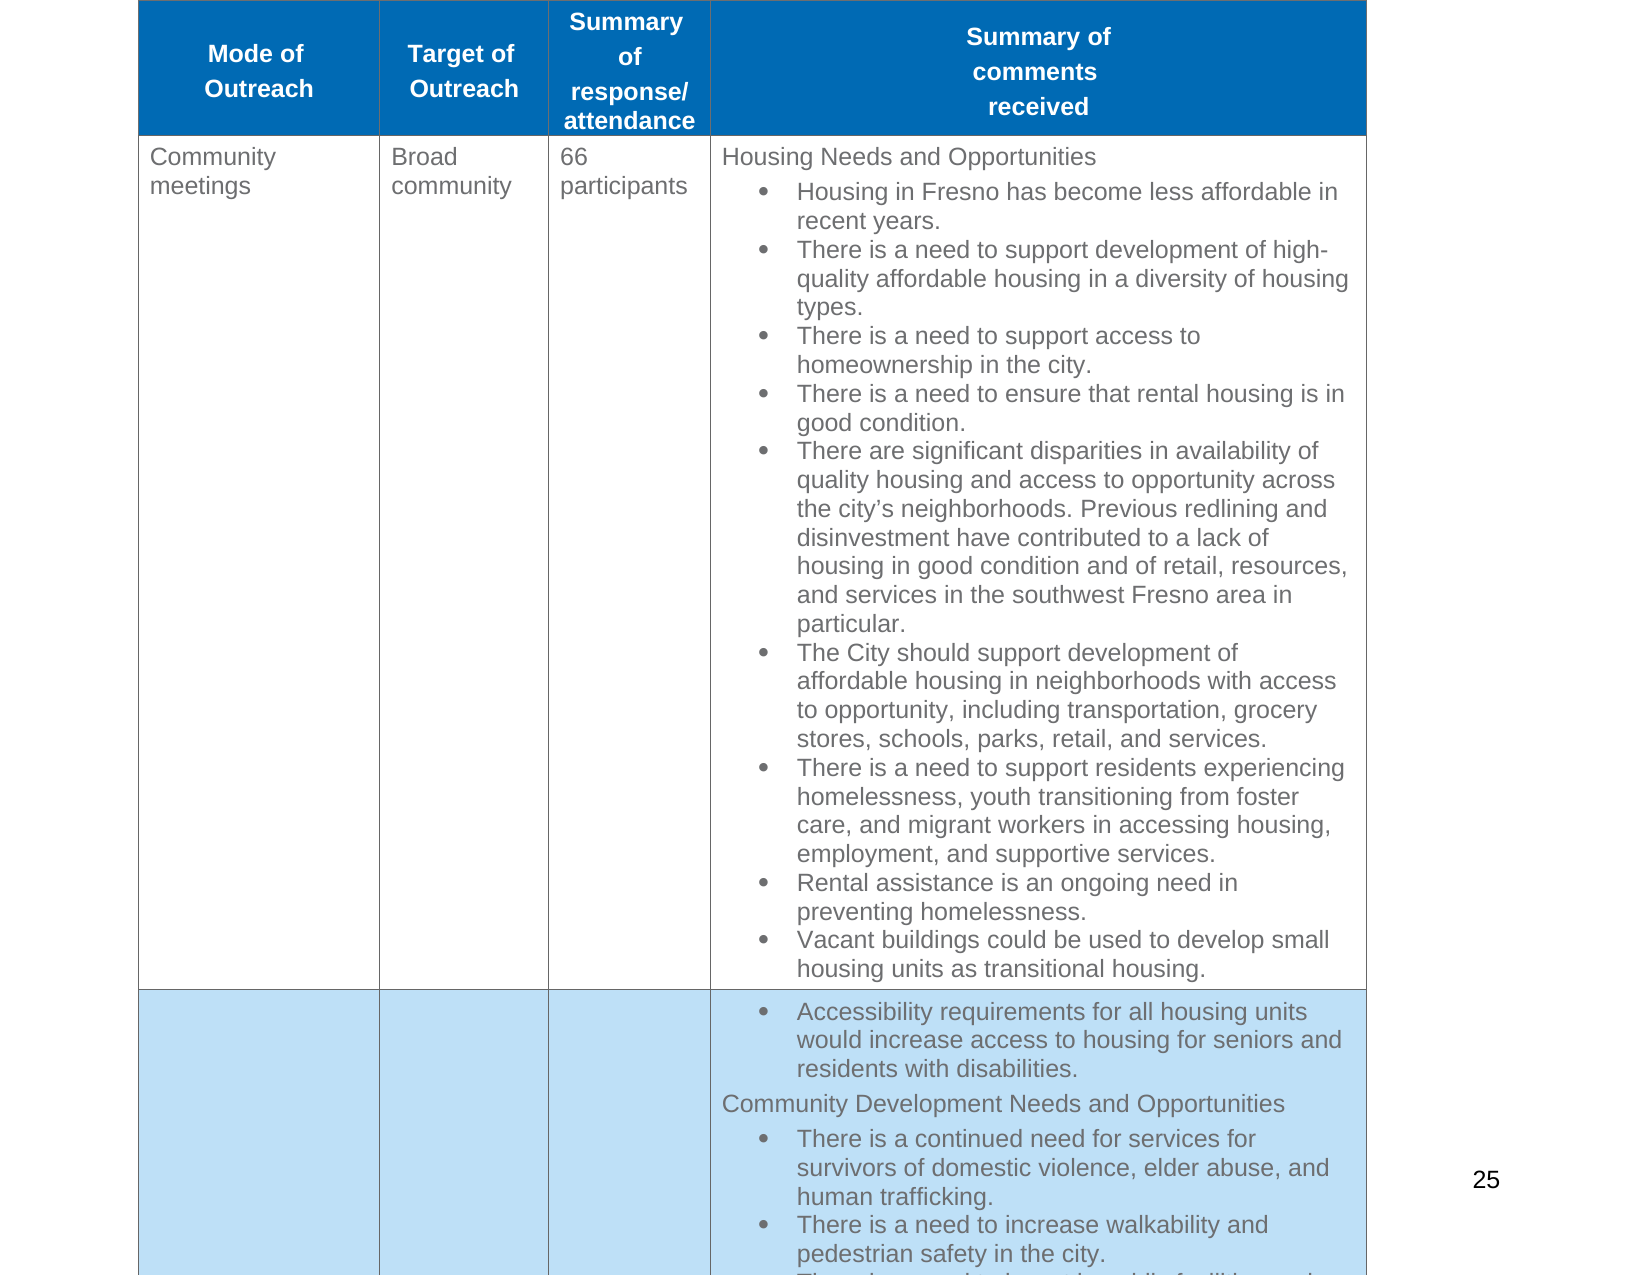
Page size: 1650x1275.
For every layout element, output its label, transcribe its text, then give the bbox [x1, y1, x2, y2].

table_header Summary of response/ attendance [549, 1, 710, 135]
table_cell Accessibility requirements for all housing units would increase access to housing for seniors and residents with disabilities. Community Development Needs and Opportunities There is a continued need for services for survivors of domestic violence, elder abuse, and human trafficking. There is a need to increase walkability and pedestrian safety in the city. There is a need to invest in public facilities and infrastructure, particularly in south and west Fresno and the downtown area. Needed facility and infrastructure improvements include parks, lighting, sidewalks, enhancements for libraries, spaces for youth to gather when they’re not in school, Boys and Girls Clubs, health clinics that accept MediCal, and drinking water stations. Residents and stakeholders noted a need for public infrastructure improvements to increase shade, such as adding to the city’s tree canopy and proving bus shelters. There is a need for investments in public services to support residents in accessing opportunities, such as job training and readiness programs and youth activities. There is a need to increase access to information about available resources. Participants noted a need for door-to-door canvassing and TV and radio advertising about planning processes to increase residents’ involvement in planning processes. [711, 990, 1366, 1275]
table_cell [380, 990, 548, 1275]
table_cell Community meetings [139, 136, 379, 989]
table_header Target of Outreach [380, 1, 548, 135]
table_cell Broad community [380, 136, 548, 989]
table_header Mode of Outreach [139, 1, 379, 135]
table_cell [139, 990, 379, 1275]
table_header Summary of comments received [711, 1, 1366, 135]
table_cell 66 participants [549, 136, 710, 989]
table_cell Housing Needs and Opportunities Housing in Fresno has become less affordable in recent years. There is a need to support development of high-quality affordable housing in a diversity of housing types. There is a need to support access to homeownership in the city. There is a need to ensure that rental housing is in good condition. There are significant disparities in availability of quality housing and access to opportunity across the city’s neighborhoods. Previous redlining and disinvestment have contributed to a lack of housing in good condition and of retail, resources, and services in the southwest Fresno area in particular. The City should support development of affordable housing in neighborhoods with access to opportunity, including transportation, grocery stores, schools, parks, retail, and services. There is a need to support residents experiencing homelessness, youth transitioning from foster care, and migrant workers in accessing housing, employment, and supportive services. Rental assistance is an ongoing need in preventing homelessness. Vacant buildings could be used to develop small housing units as transitional housing. [711, 136, 1366, 989]
table_cell [549, 990, 710, 1275]
